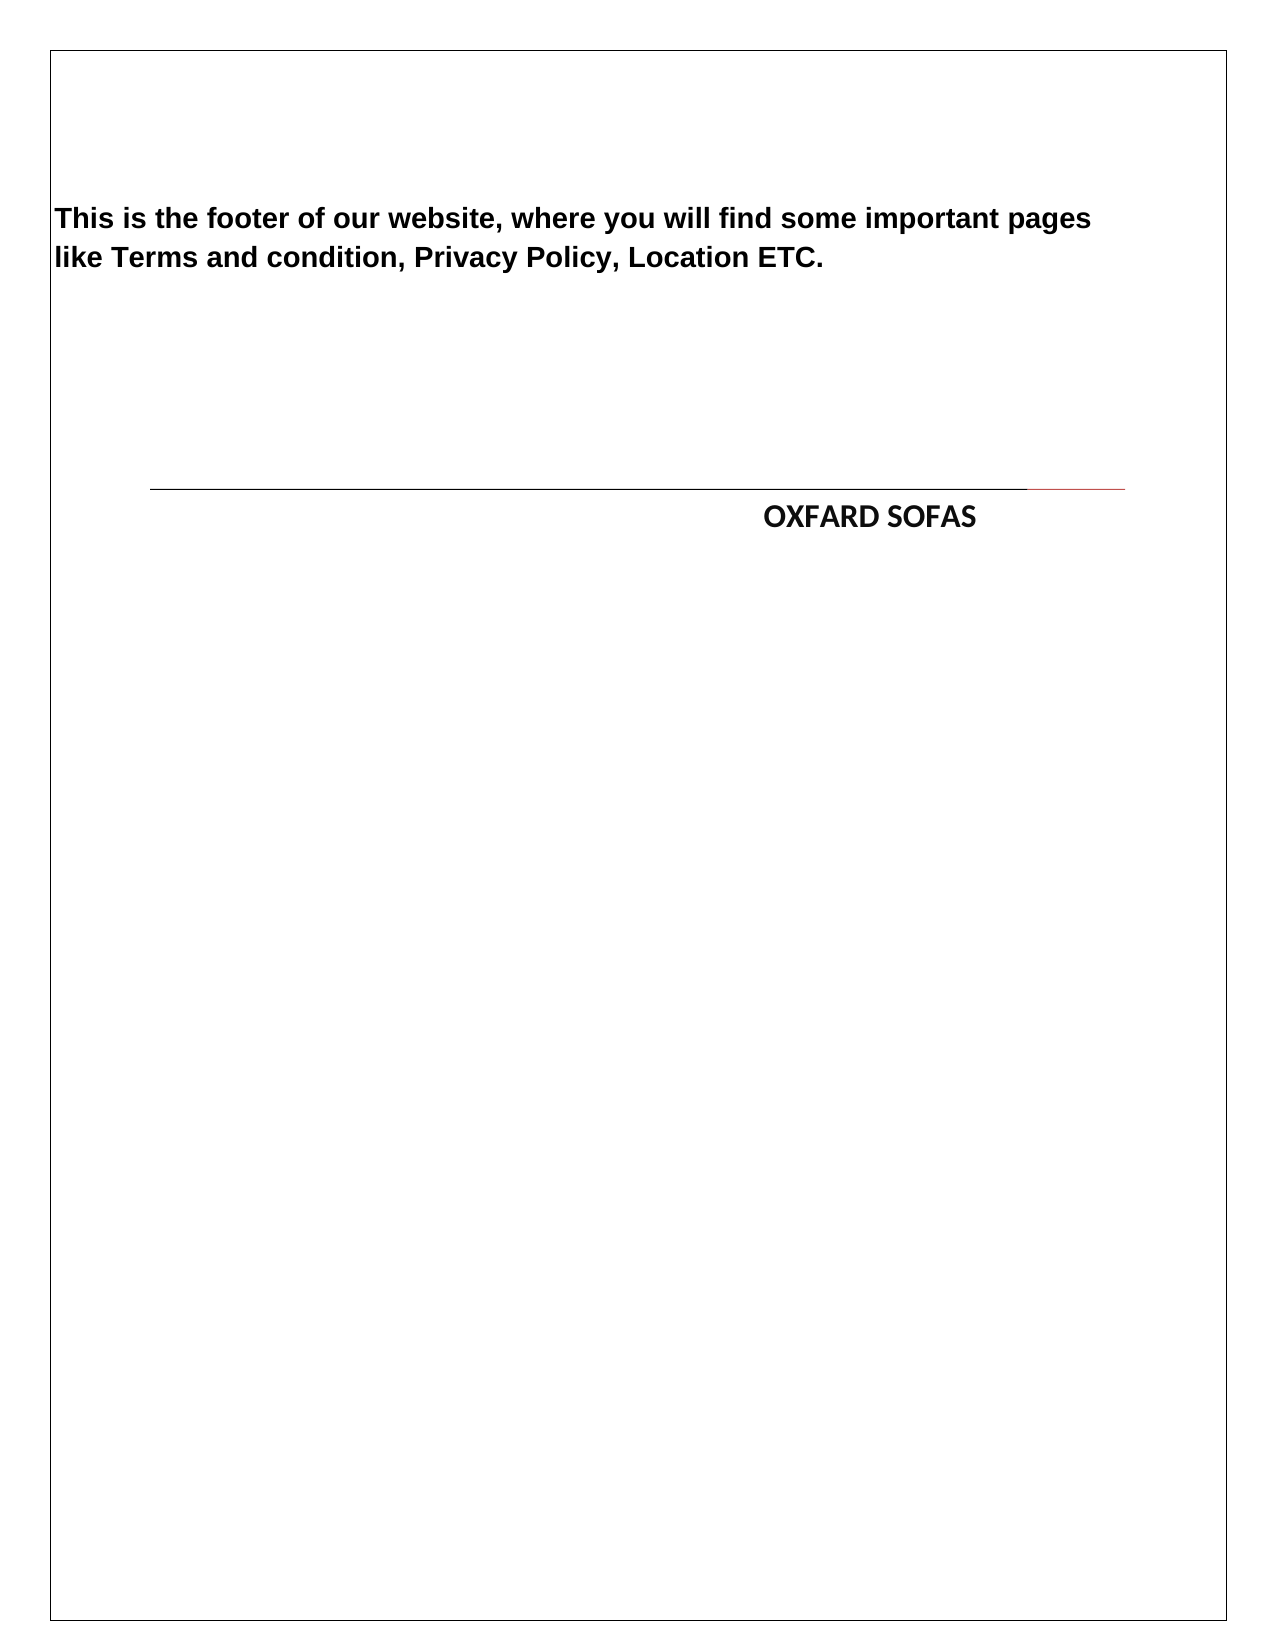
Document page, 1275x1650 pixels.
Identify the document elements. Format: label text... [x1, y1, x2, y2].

text This is the footer of our website, where you will find some important pages like Terms and condition, Privacy Policy, Location ETC. [54, 201, 1117, 273]
subtitle OXFARD SOFAS [763, 489, 1226, 535]
